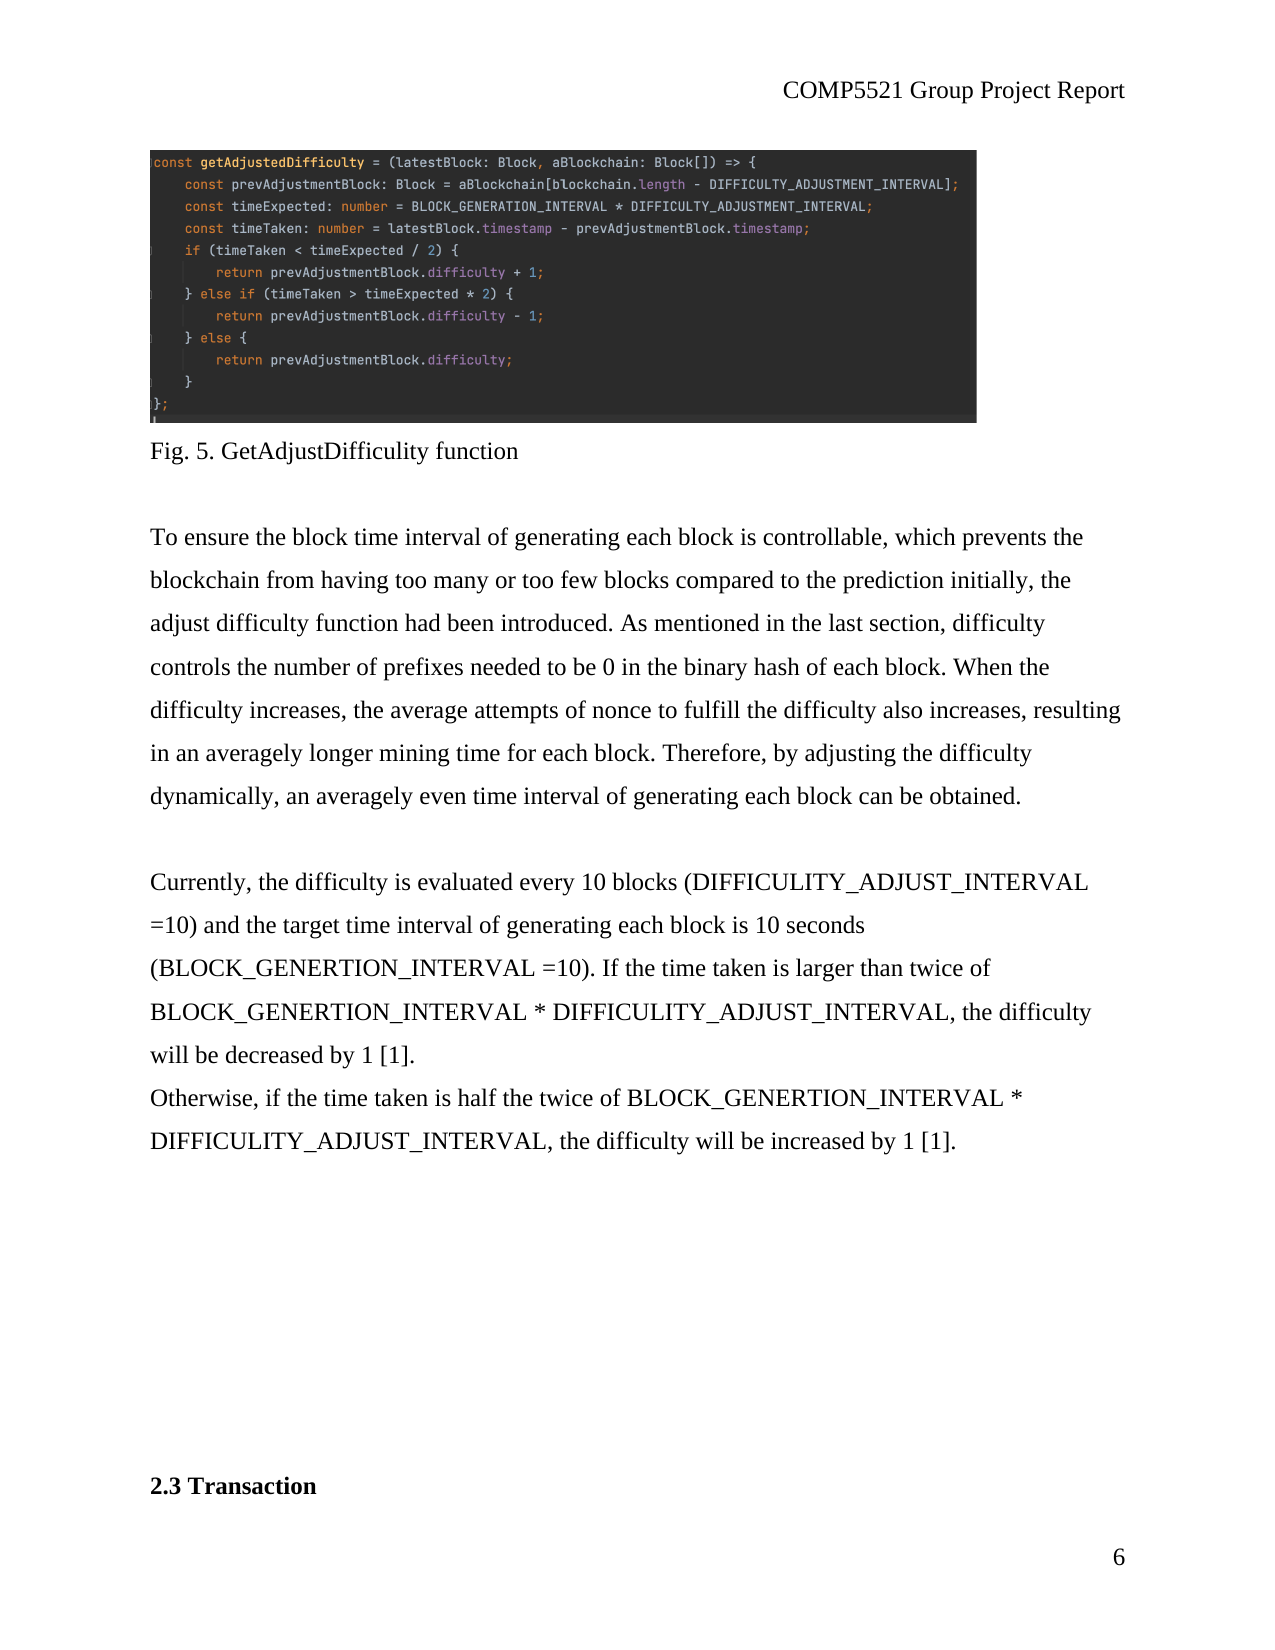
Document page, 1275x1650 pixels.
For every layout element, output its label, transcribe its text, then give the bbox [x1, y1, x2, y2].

text Otherwise, if the time taken is half the twice of BLOCK_GENERTION_INTERVAL * DIFFICULITY_ADJUST_INTERVAL, the difficulty will be increased by 1 [1]. [150, 1083, 1125, 1155]
text Currently, the difficulty is evaluated every 10 blocks (DIFFICULITY_ADJUST_INTERVAL =10) and the target time interval of generating each block is 10 seconds (BLOCK_GENERTION_INTERVAL =10). If the time taken is larger than twice of BLOCK_GENERTION_INTERVAL * DIFFICULITY_ADJUST_INTERVAL, the difficulty will be decreased by 1 [1]. [150, 867, 1125, 1068]
picture [150, 150, 977, 423]
text To ensure the block time interval of generating each block is controllable, which prevents the blockchain from having too many or too few blocks compared to the prediction initially, the adjust difficulty function had been introduced. As mentioned in the last section, difficulty controls the number of prefixes needed to be 0 in the binary hash of each block. When the difficulty increases, the average attempts of nonce to fulfill the difficulty also increases, resulting in an averagely longer mining time for each block. Therefore, by adjusting the difficulty dynamically, an averagely even time interval of generating each block can be obtained. [150, 522, 1125, 810]
text 2.3 Transaction [150, 1471, 1125, 1500]
text Fig. 5. GetAdjustDifficulity function [150, 436, 1125, 465]
